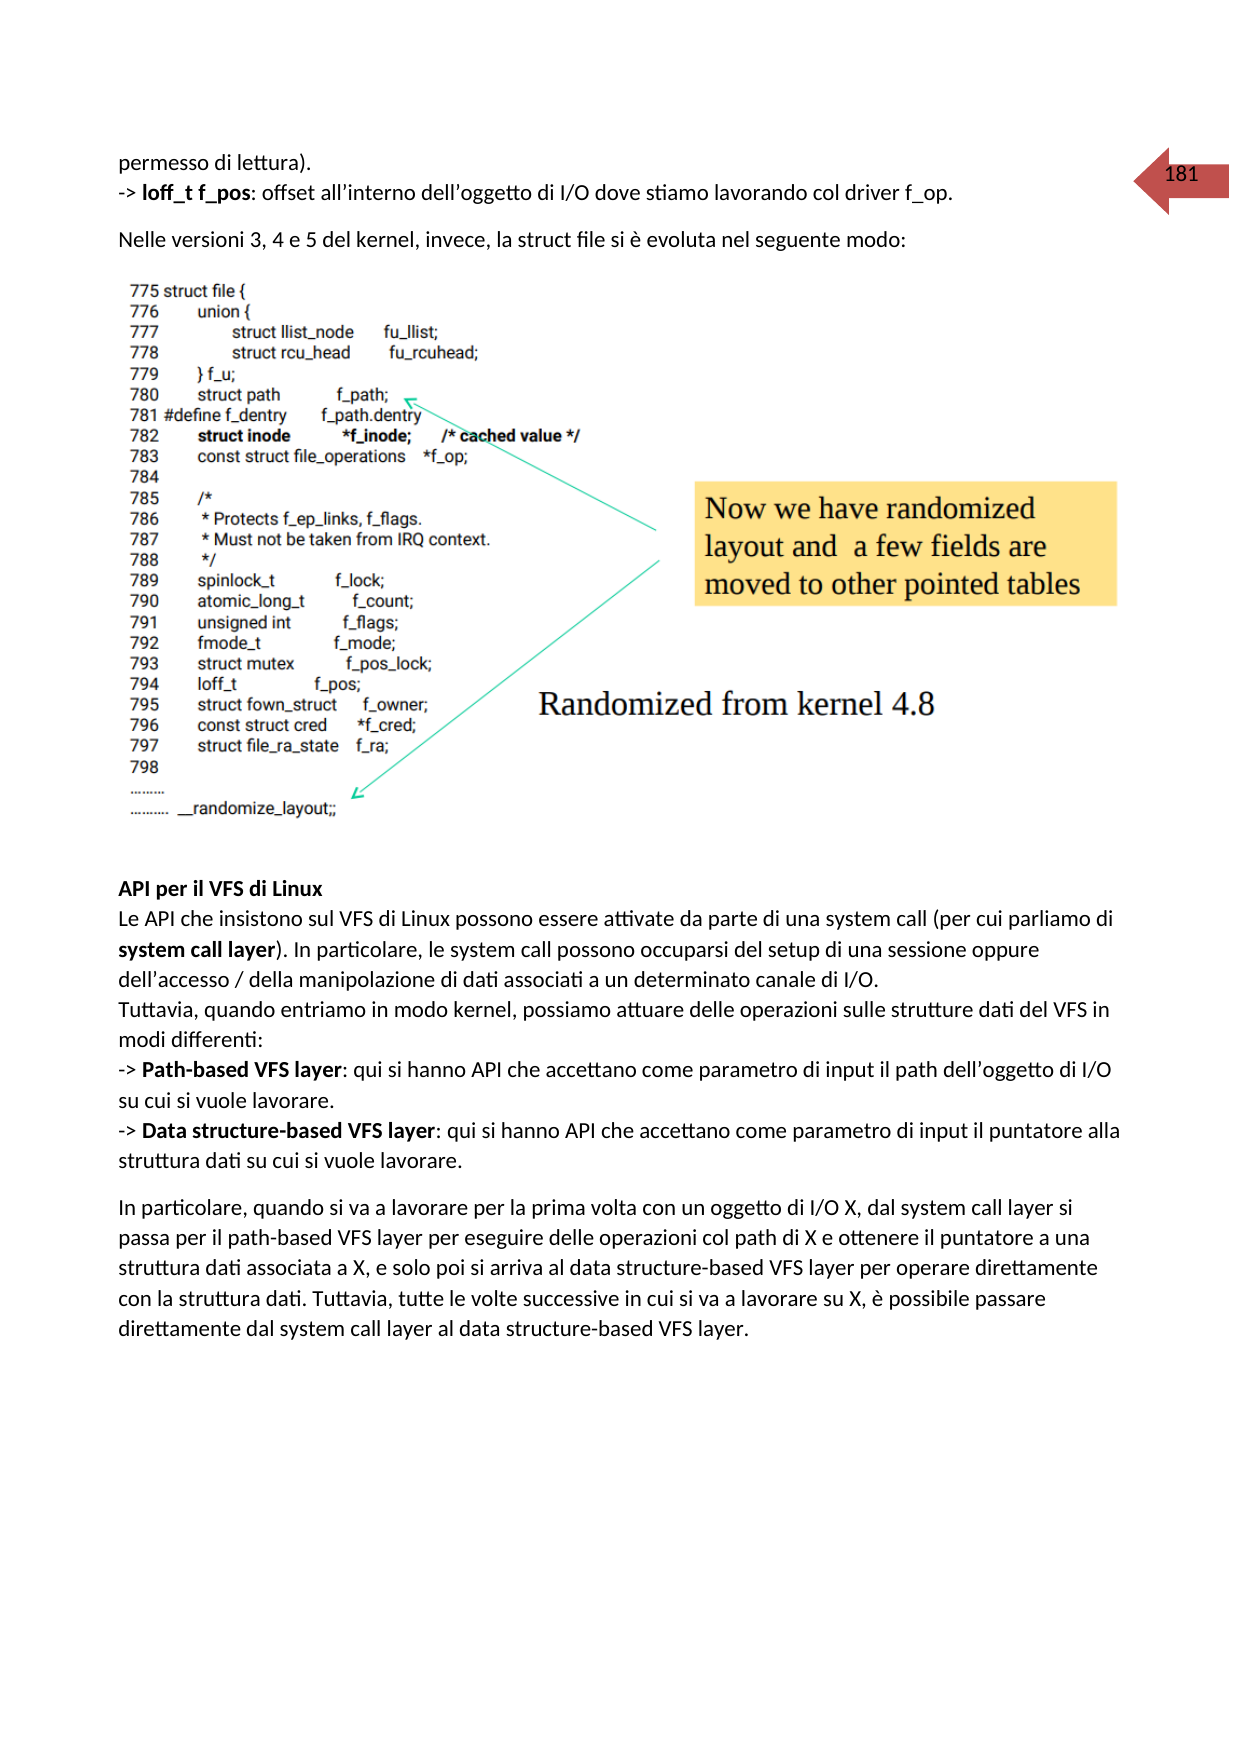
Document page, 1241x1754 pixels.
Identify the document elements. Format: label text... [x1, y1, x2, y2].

text Nelle versioni 3, 4 e 5 del kernel, invece, la struct file si è evoluta nel seguente modo: [118, 225, 1122, 253]
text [118, 148, 1122, 206]
text API per il VFS di Linux Le API che insistono sul VFS di Linux possono essere attivate da parte di una system call (per cui parliamo di system call layer). In particolare, le system call possono occuparsi del setup di una sessione oppure dell’accesso / della manipolazione di dati associati a un determinato canale di I/O. Tuttavia, quando entriamo in modo kernel, possiamo attuare delle operazioni sulle strutture dati del VFS in modi differenti: -> Path-based VFS layer: qui si hanno API che accettano come parametro di input il path dell’oggetto di I/O su cui si vuole lavorare. -> Data structure-based VFS layer: qui si hanno API che accettano come parametro di input il puntatore alla struttura dati su cui si vuole lavorare. [118, 844, 1122, 1174]
picture [118, 271, 1123, 826]
text In particolare, quando si va a lavorare per la prima volta con un oggetto di I/O X, dal system call layer si passa per il path-based VFS layer per eseguire delle operazioni col path di X e ottenere il puntatore a una struttura dati associata a X, e solo poi si arriva al data structure-based VFS layer per operare direttamente con la struttura dati. Tuttavia, tutte le volte successive in cui si va a lavorare su X, è possibile passare direttamente dal system call layer al data structure-based VFS layer. [118, 1193, 1122, 1342]
